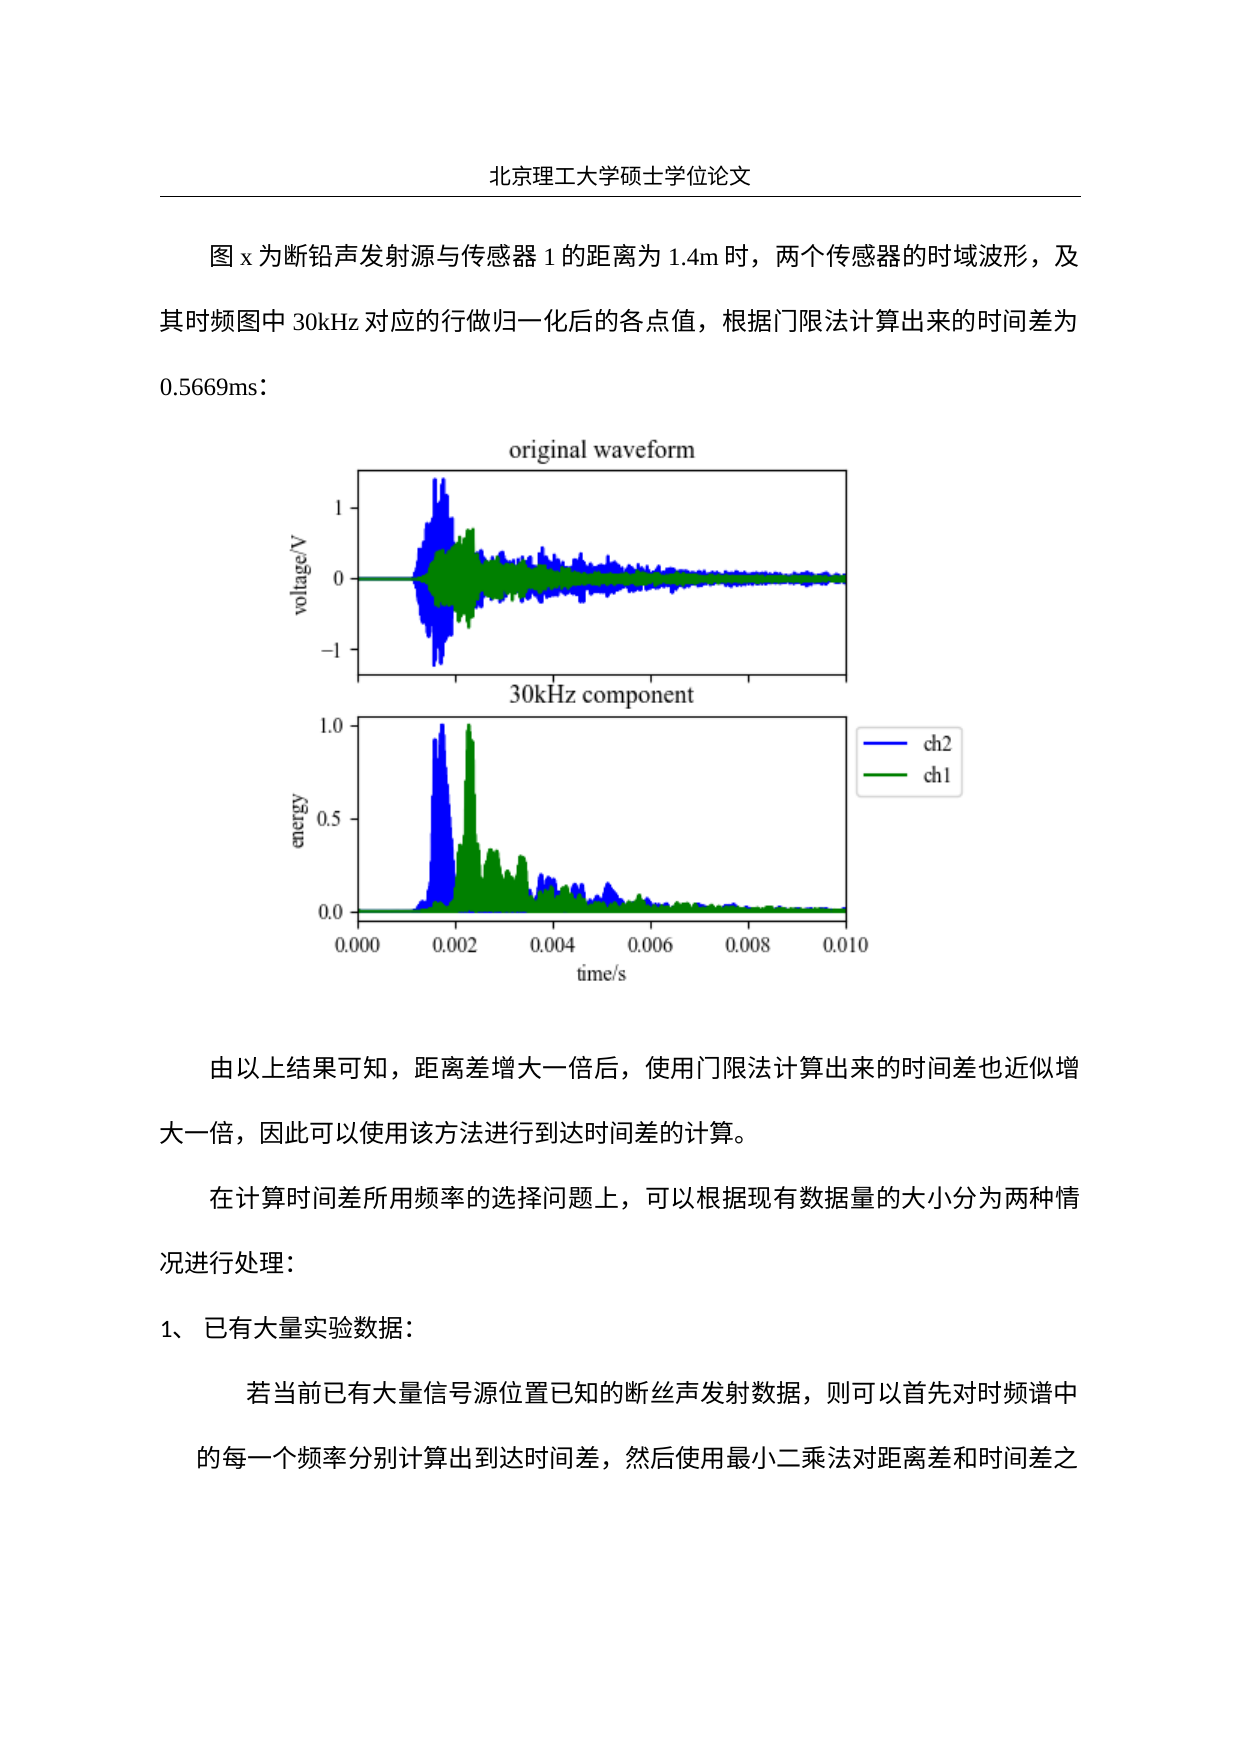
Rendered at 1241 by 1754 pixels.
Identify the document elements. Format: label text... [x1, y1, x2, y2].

text 由以上结果可知，距离差增大一倍后，使用门限法计算出来的时间差也近似增大一倍，因此可以使用该方法进行到达时间差的计算。 [159, 1034, 1081, 1164]
list 已有大量实验数据： [159, 1294, 1081, 1359]
picture [245, 433, 995, 990]
list 在计算时间差所用频率的选择问题上，可以根据现有数据量的大小分为两种情况进行处理： [159, 1164, 1081, 1294]
text 图x为断铅声发射源与传感器1的距离为1.4m时，两个传感器的时域波形，及其时频图中30kHz对应的行做归一化后的各点值，根据门限法计算出来的时间差为0.5669ms： [159, 222, 1081, 417]
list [197, 1359, 1081, 1489]
